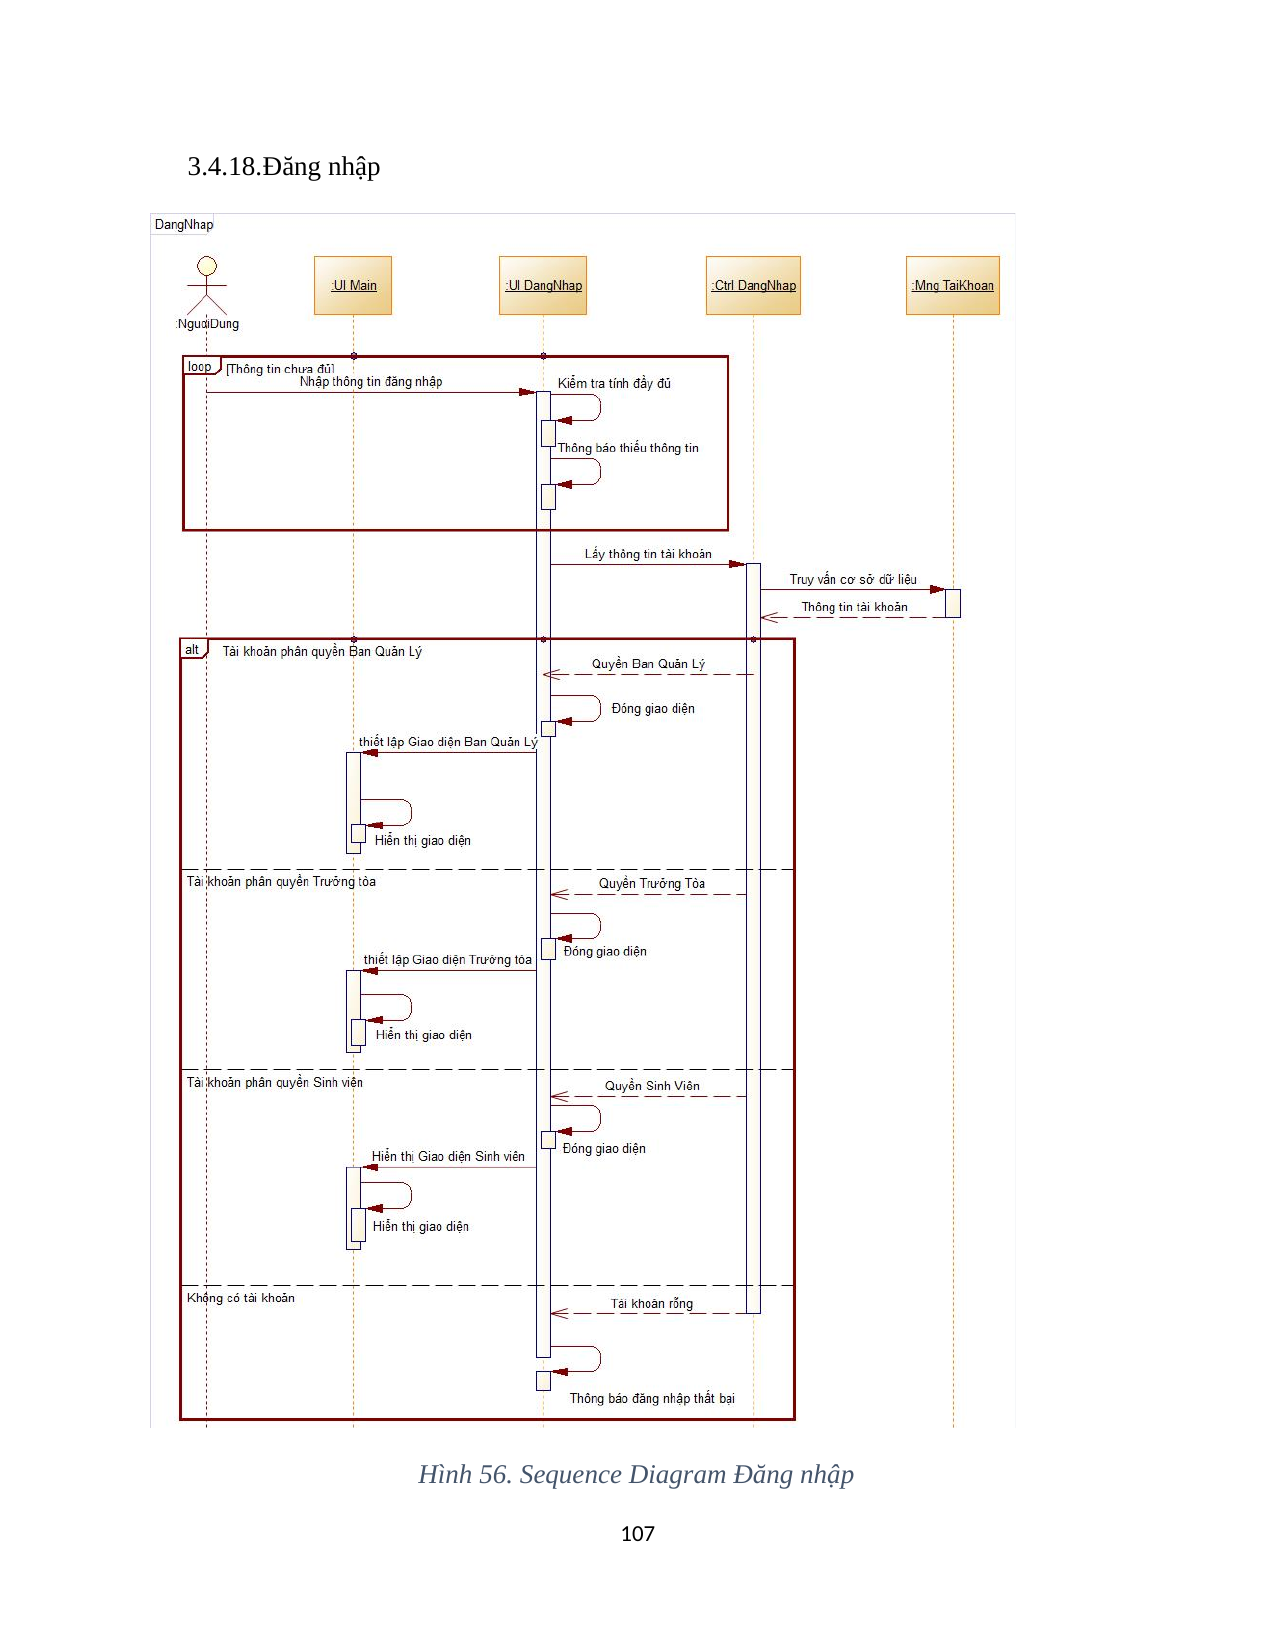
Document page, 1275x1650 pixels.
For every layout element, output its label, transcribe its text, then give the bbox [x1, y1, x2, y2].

picture [150, 213, 1016, 1428]
list Đăng nhập [187, 150, 1125, 181]
text Hình 56. Sequence Diagram Đăng nhập [150, 1458, 1125, 1489]
